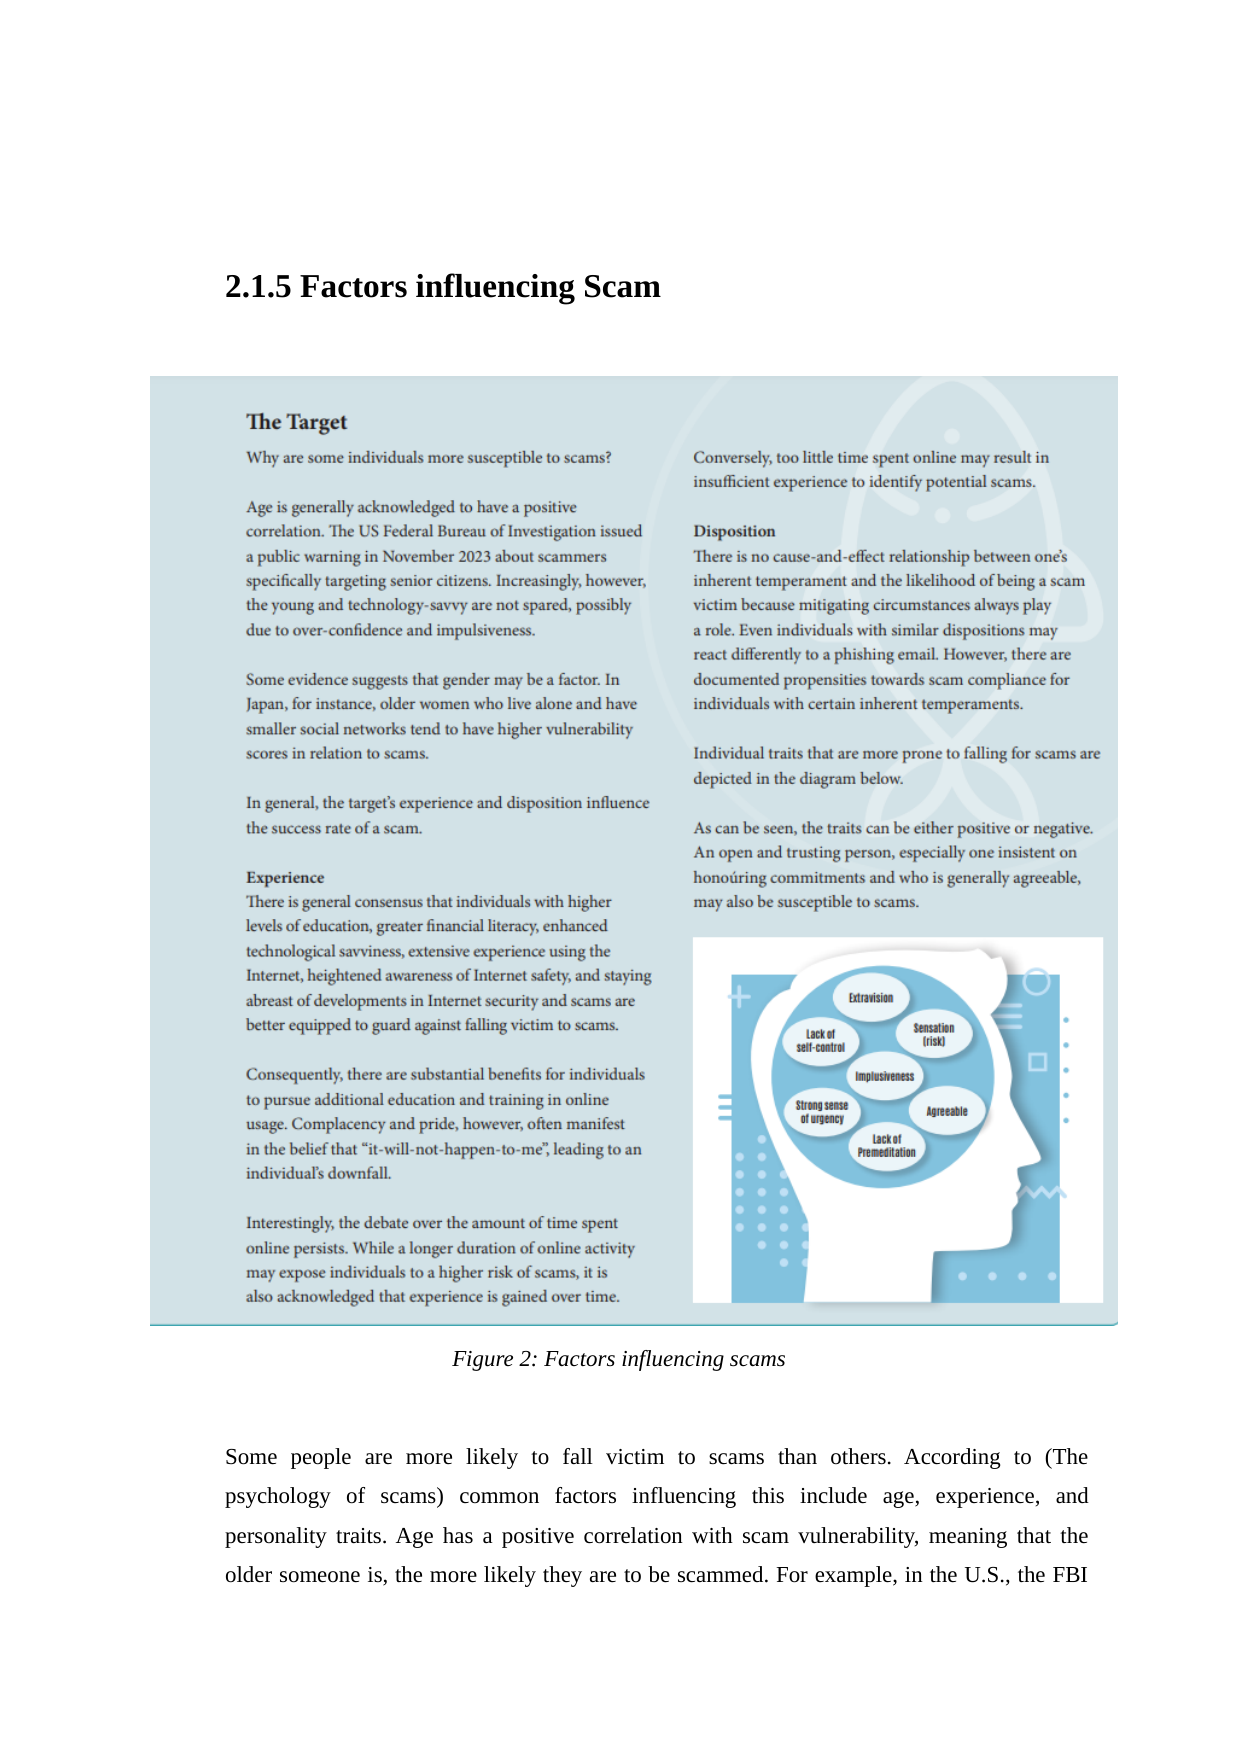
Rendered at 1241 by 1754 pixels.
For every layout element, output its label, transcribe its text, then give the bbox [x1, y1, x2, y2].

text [225, 1443, 1090, 1587]
picture [150, 376, 1118, 1326]
text Figure 2: Factors influencing scams [150, 1345, 1090, 1371]
text 2.1.5 Factors influencing Scam [225, 266, 1090, 304]
